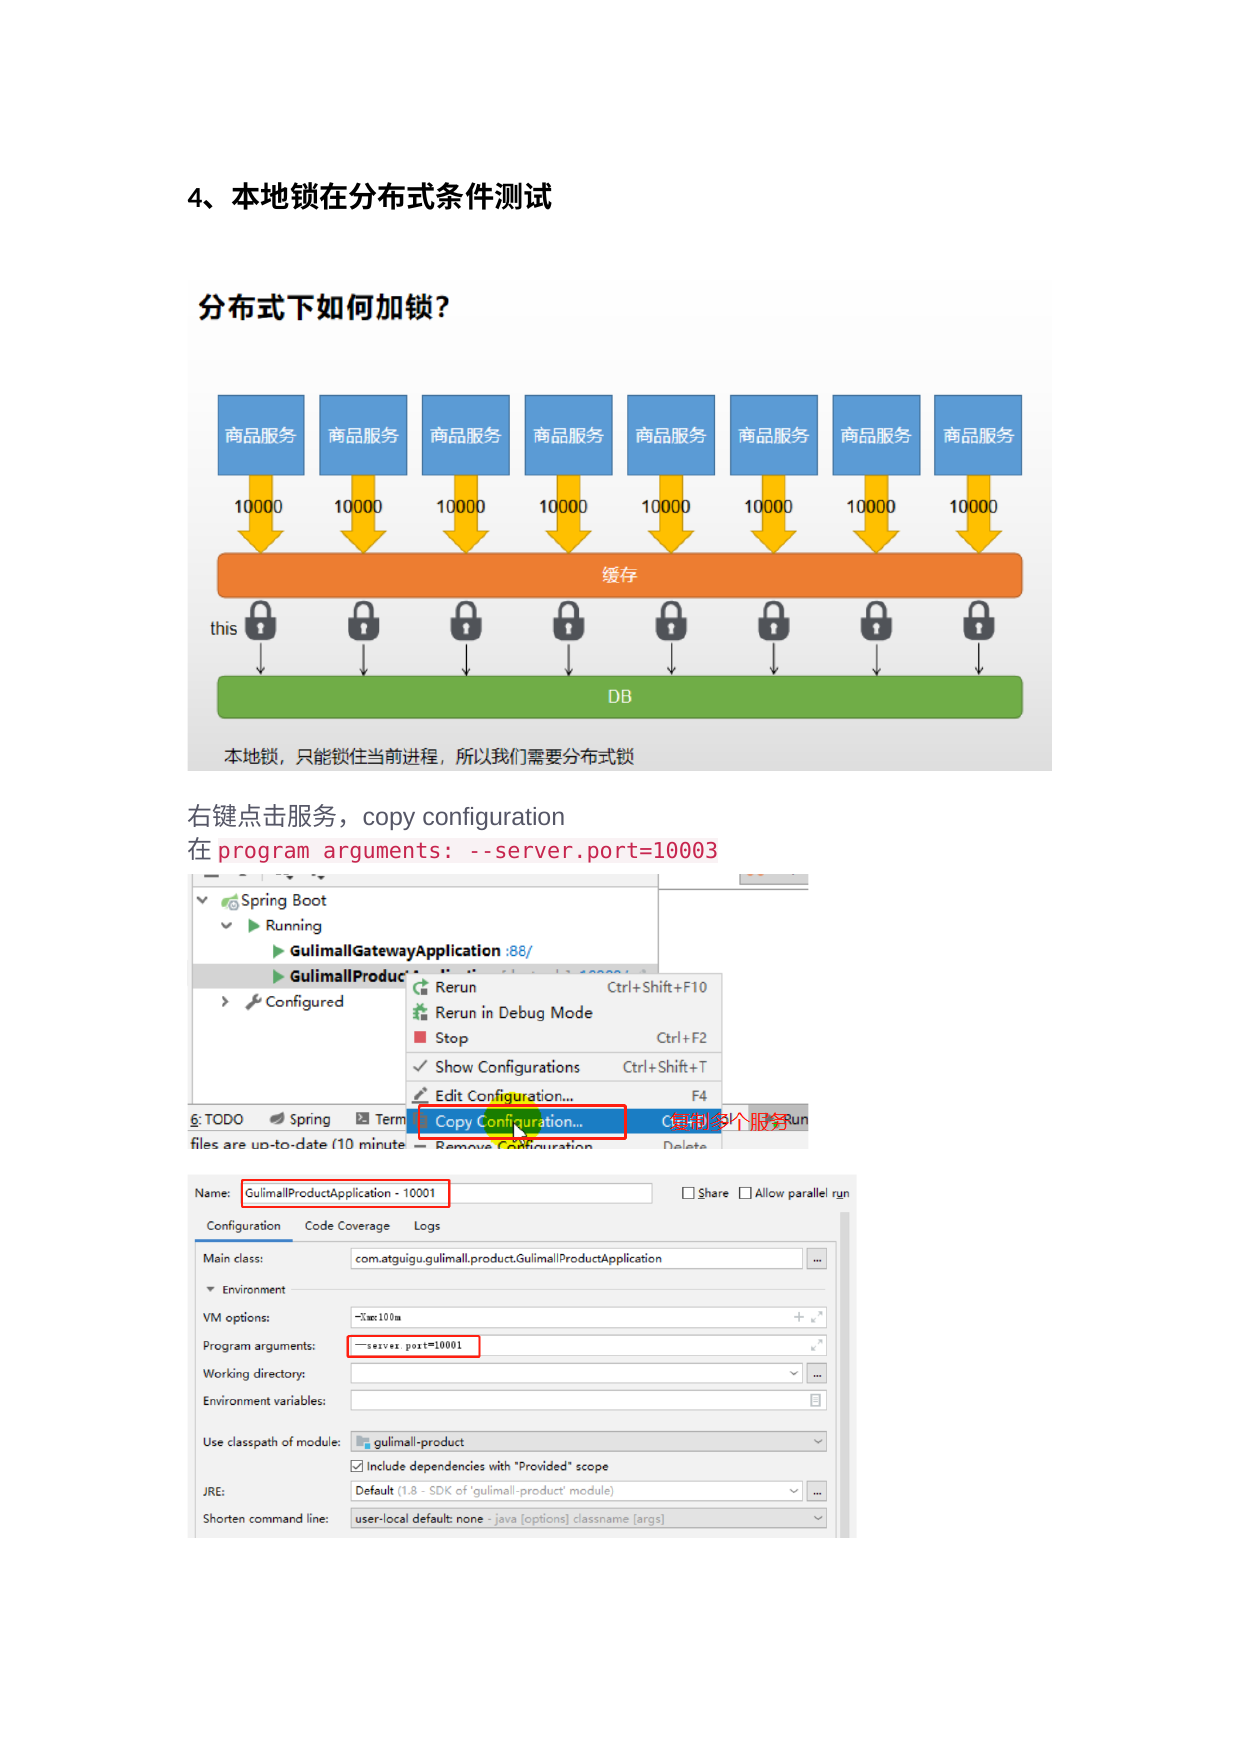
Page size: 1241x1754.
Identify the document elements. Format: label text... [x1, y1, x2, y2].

text 右键点击服务，copy configuration [187, 800, 1053, 833]
subtitle 4、本地锁在分布式条件测试 [187, 162, 1053, 227]
picture [187, 280, 1052, 771]
picture [187, 1168, 857, 1538]
text 在program arguments: --server.port=10003 [187, 833, 1053, 865]
picture [187, 874, 809, 1149]
